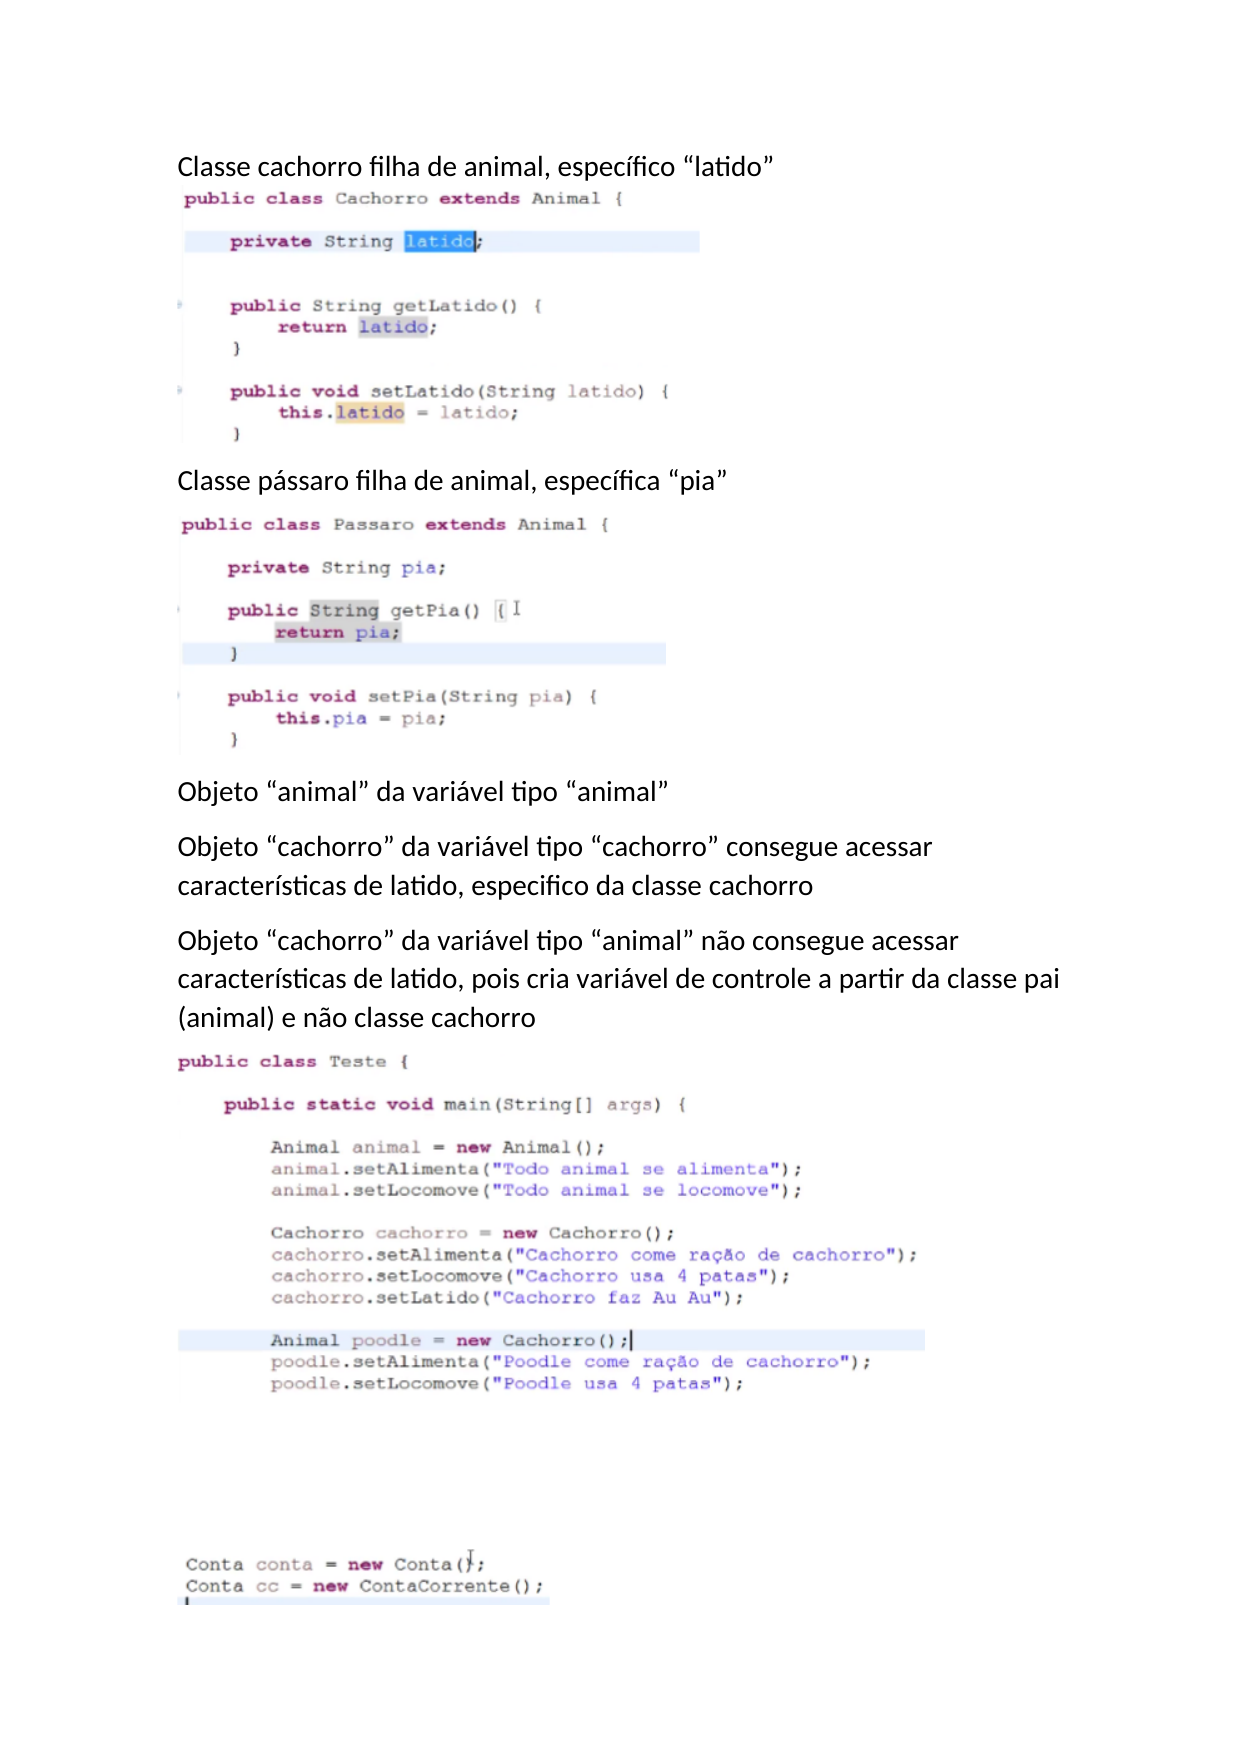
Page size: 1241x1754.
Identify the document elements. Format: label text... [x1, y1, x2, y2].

picture [177, 1549, 550, 1605]
text Classe pássaro filha de animal, específica “pia” [177, 462, 1063, 497]
text Objeto “cachorro” da variável tipo “animal” não consegue acessar características de latido, pois cria variável de controle a partir da classe pai (animal) e não classe cachorro [177, 922, 1063, 1034]
text Objeto “animal” da variável tipo “animal” [177, 773, 1063, 809]
picture [177, 185, 700, 443]
picture [177, 1053, 925, 1403]
picture [177, 516, 666, 755]
text Objeto “cachorro” da variável tipo “cachorro” consegue acessar características de latido, especifico da classe cachorro [177, 828, 1063, 902]
